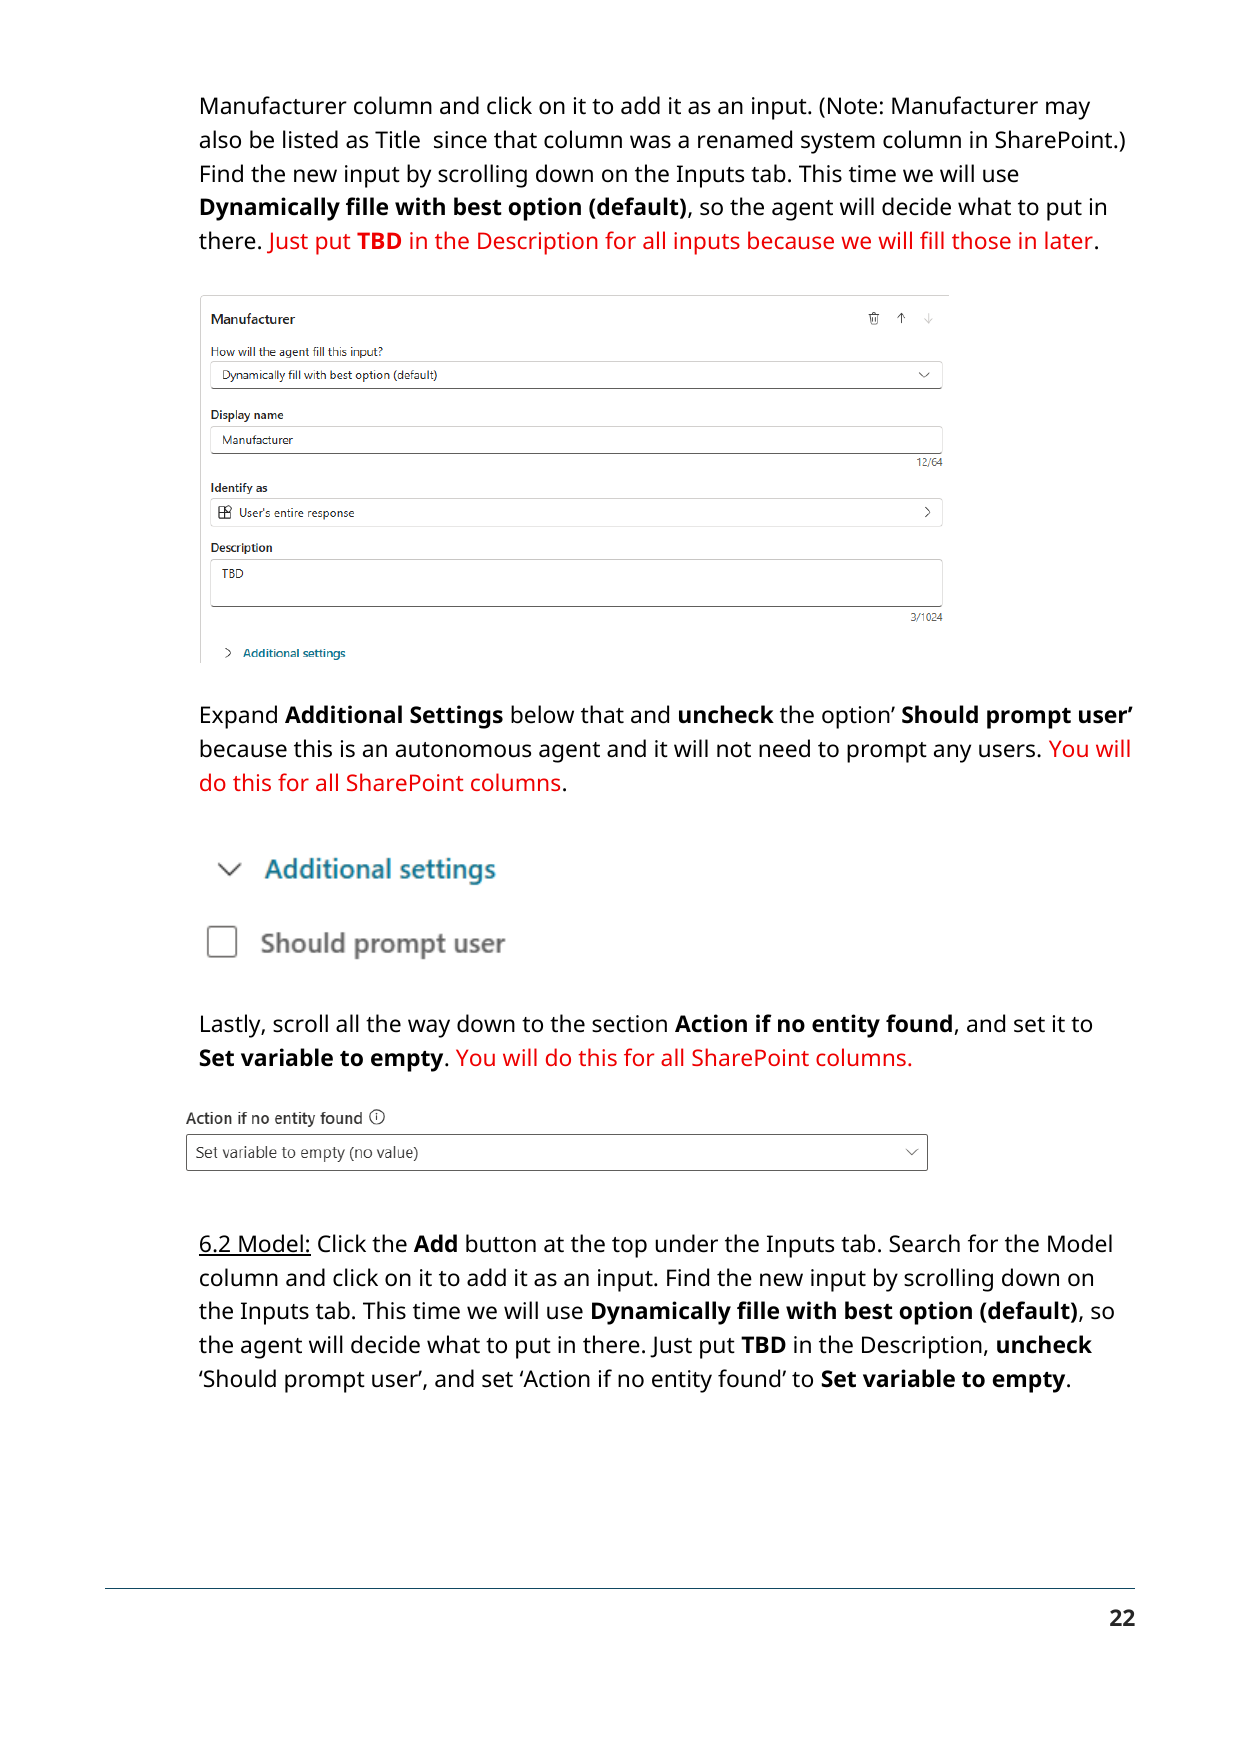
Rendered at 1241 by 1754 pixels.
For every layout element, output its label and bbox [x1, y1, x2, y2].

picture [198, 833, 526, 972]
picture [198, 292, 949, 663]
list [105, 90, 1135, 1073]
picture [180, 1100, 930, 1175]
list [199, 1228, 1135, 1394]
